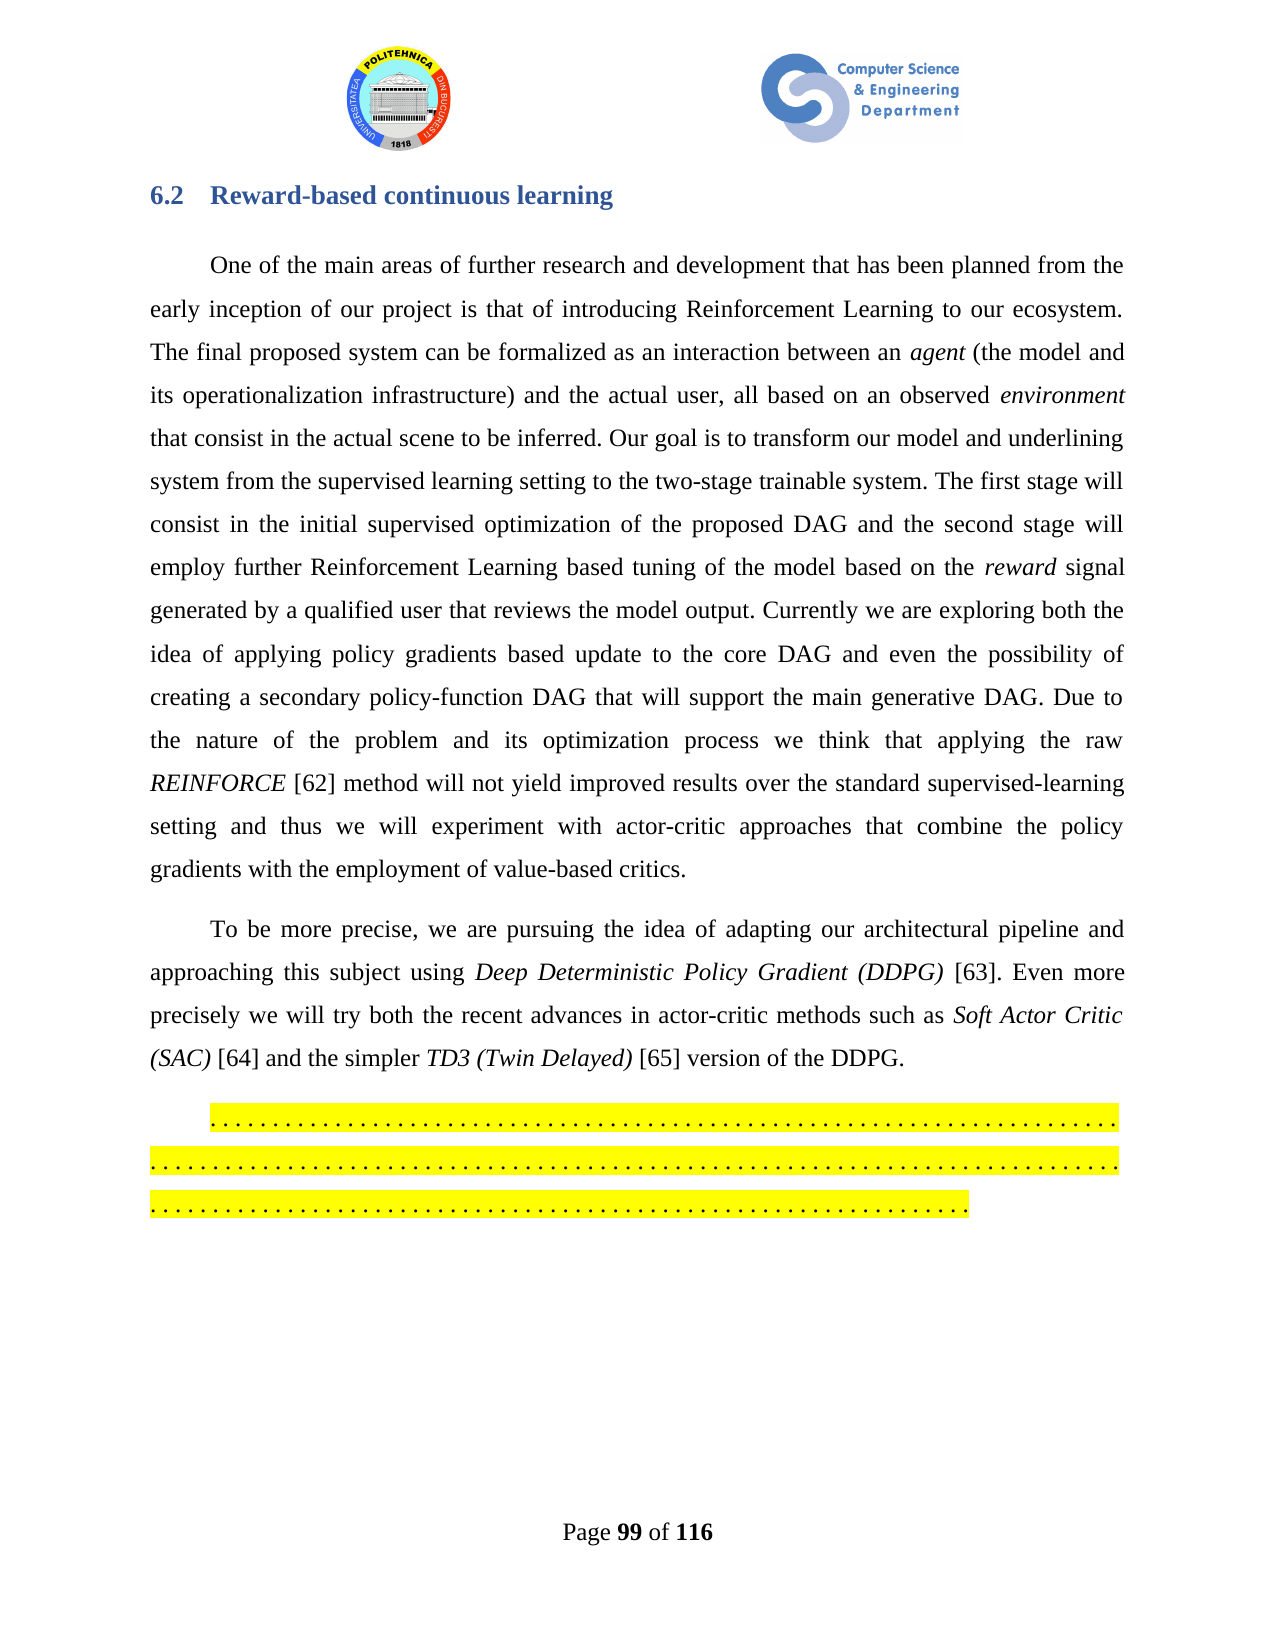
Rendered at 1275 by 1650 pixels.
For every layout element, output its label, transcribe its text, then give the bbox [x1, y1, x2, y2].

picture [760, 53, 963, 144]
picture [346, 46, 451, 151]
text To be more precise, we are pursuing the idea of adapting our architectural pipeline and approaching this subject using Deep Deterministic Policy Gradient (DDPG) . Even more precisely we will try both the recent advances in actor-critic methods such as Soft Actor Critic (SAC) and the simpler TD3 (Twin Delayed) version of the DDPG. [150, 914, 1125, 1072]
text . . . . . . . . . . . . . . . . . . . . . . . . . . . . . . . . . . . . . . . . . . . . . . . . . . . . . . . . . . . . . . . . . . . . . . . . . . . . . . . . . . . . . . . . . . . . . . . . . . . . . . . . . . . . . . . . . . . . . . . . . . . . . . . . . . . . . . . . . . . . . . . . . . . . . . . . . . . . . . . . . . . . . . . . . . . . . . . . . . . . . . . . . . . . . . . . . . . . . . . . . . . . . . . . . . . . . . . . . [150, 1103, 1125, 1218]
text One of the main areas of further research and development that has been planned from the early inception of our project is that of introducing Reinforcement Learning to our ecosystem. The final proposed system can be formalized as an interaction between an agent (the model and its operationalization infrastructure) and the actual user, all based on an observed environment that consist in the actual scene to be inferred. Our goal is to transform our model and underlining system from the supervised learning setting to the two-stage trainable system. The first stage will consist in the initial supervised optimization of the proposed DAG and the second stage will employ further Reinforcement Learning based tuning of the model based on the reward signal generated by a qualified user that reviews the model output. Currently we are exploring both the idea of applying policy gradients based update to the core DAG and even the possibility of creating a secondary policy-function DAG that will support the main generative DAG. Due to the nature of the problem and its optimization process we think that applying the raw REINFORCE method will not yield improved results over the standard supervised-learning setting and thus we will experiment with actor-critic approaches that combine the policy gradients with the employment of value-based critics. [150, 251, 1125, 883]
subtitle Reward-based continuous learning [150, 179, 1125, 210]
